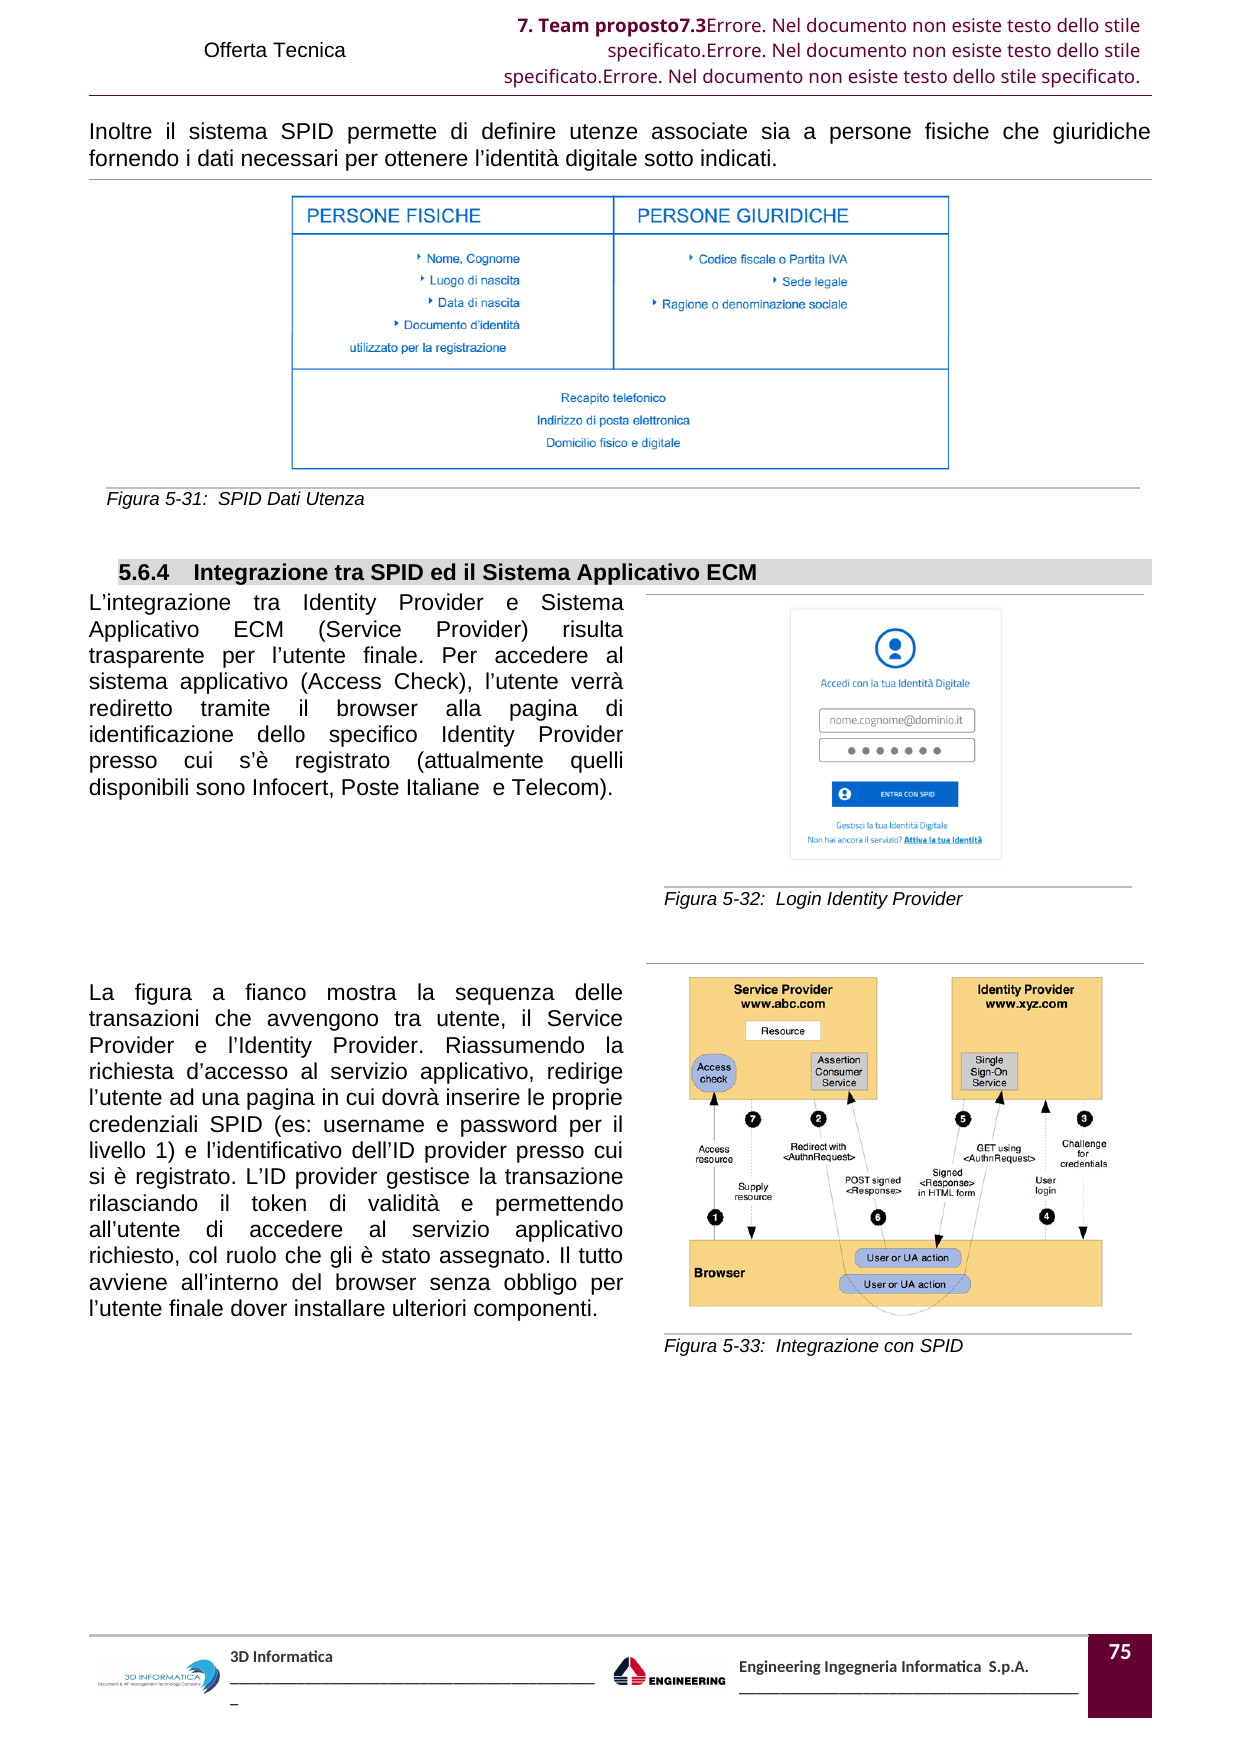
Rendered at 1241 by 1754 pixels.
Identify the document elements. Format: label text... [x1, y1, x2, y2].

text Inoltre il sistema SPID permette di definire utenze associate sia a persone fisiche che giuridiche fornendo i dati necessari per ottenere l’identità digitale sotto indicati. [89, 118, 1152, 171]
picture [613, 1657, 726, 1696]
picture [286, 188, 955, 483]
picture [677, 972, 1113, 1316]
picture [96, 1658, 223, 1695]
subtitle Integrazione tra SPID ed il Sistema Applicativo ECM [118, 559, 1152, 585]
table_header L’integrazione tra Identity Provider e Sistema Applicativo ECM (Service Provider) risulta trasparente per l’utente finale. Per accedere al sistema applicativo (Access Check), l’utente verrà rediretto tramite il browser alla pagina di identificazione dello specifico Identity Provider presso cui s’è registrato (attualmente quelli disponibili sono Infocert, Poste Italiane e Telecom). La figura a fianco mostra la sequenza delle transazioni che avvengono tra utente, il Service Provider e l’Identity Provider. Riassumendo la richiesta d’accesso al servizio applicativo, redirige l’utente ad una pagina in cui dovrà inserire le proprie credenziali SPID (es: username e password per il livello 1) e l’identificativo dell’ID provider presso cui si è registrato. L’ID provider gestisce la transazione rilasciando il token di validità e permettendo all’utente di accedere al servizio applicativo richiesto, col ruolo che gli è stato assegnato. Il tutto avviene all’interno del browser senza obbligo per l’utente finale dover installare ulteriori componenti. [78, 585, 635, 1362]
picture [786, 602, 1004, 869]
table_header Figura -: Login Identity Provider Figura -: Integrazione con SPID [635, 585, 1155, 1362]
